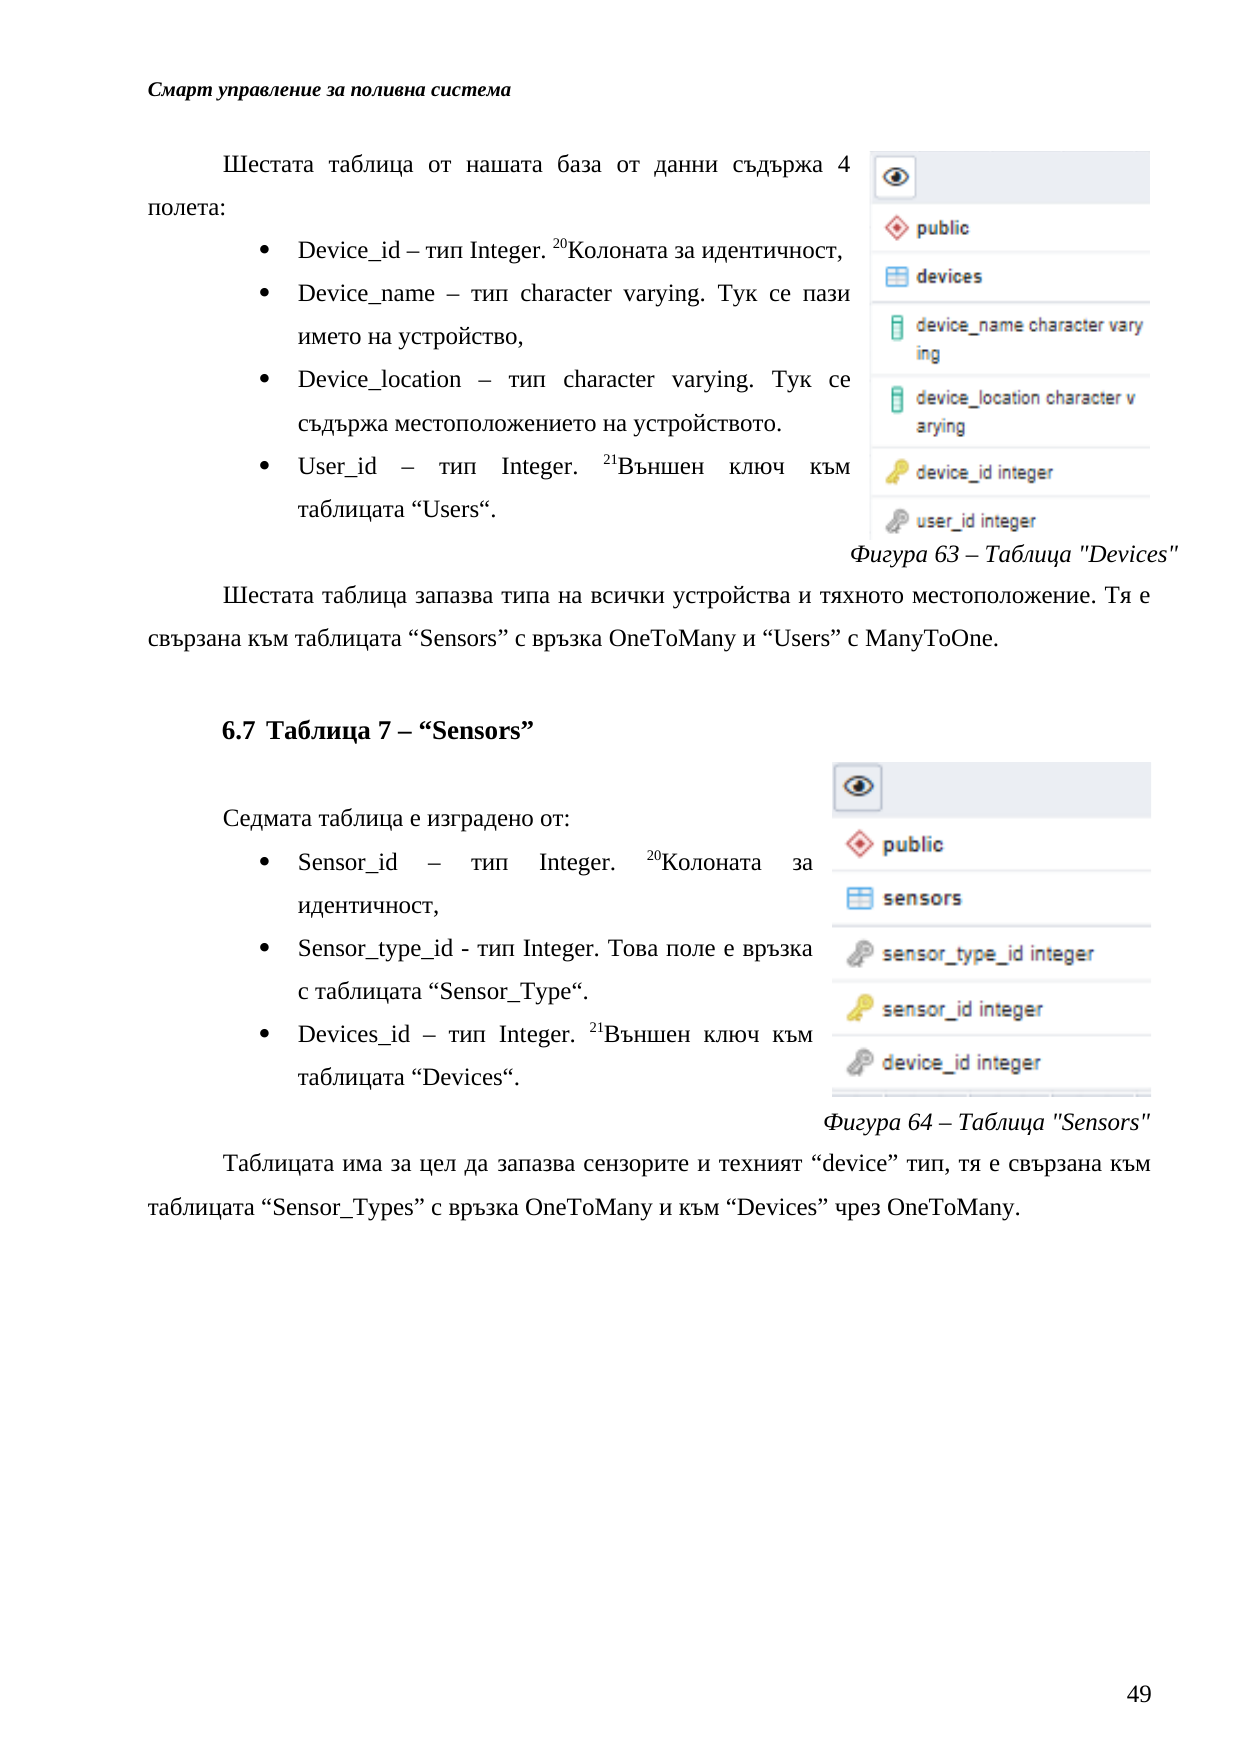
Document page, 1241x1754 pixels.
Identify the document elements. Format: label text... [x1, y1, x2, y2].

list Devices_id – тип Integer. 21Външeн ключ към таблицата “Devices“. [260, 1019, 832, 1091]
list Device_name – тип character varying. Тук се пази името на устройство, [260, 278, 869, 350]
text Таблицата има за цел да запазва сензорите и техният “device” тип, тя е свързана към таблицата “Sensor_Types” с връзка OneToMany и към “Devices” чрез OneToMany. [148, 1148, 1152, 1220]
subtitle Таблица 7 – “Sensors” [222, 714, 1152, 745]
list Device_id – тип Integer. 20Колоната за идентичност, [260, 235, 869, 264]
list User_id – тип Integer. 21Външeн ключ към таблицата “Users“. [260, 451, 869, 523]
list Sensor_type_id - тип Integer. Това поле е връзка с таблицата “Sensor_Type“. [260, 933, 832, 1005]
text Шестата таблица от нашата база от данни съдържа 4 полета: [148, 149, 1152, 221]
list Device_location – тип character varying. Тук се съдържа местоположението на устройството. [260, 364, 869, 436]
picture [832, 762, 1152, 1097]
list Sensor_id – тип Integer. 20Колоната за идентичност, [260, 847, 832, 918]
text Шестата таблица запазва типа на всички устройства и тяхното местоположение. Тя е свързана към таблицата “Sensors” с връзка OneToMany и “Users” с ManyToOne. [148, 580, 1152, 652]
text Седмата таблица е изградено от: [148, 803, 832, 832]
picture [869, 151, 1150, 540]
